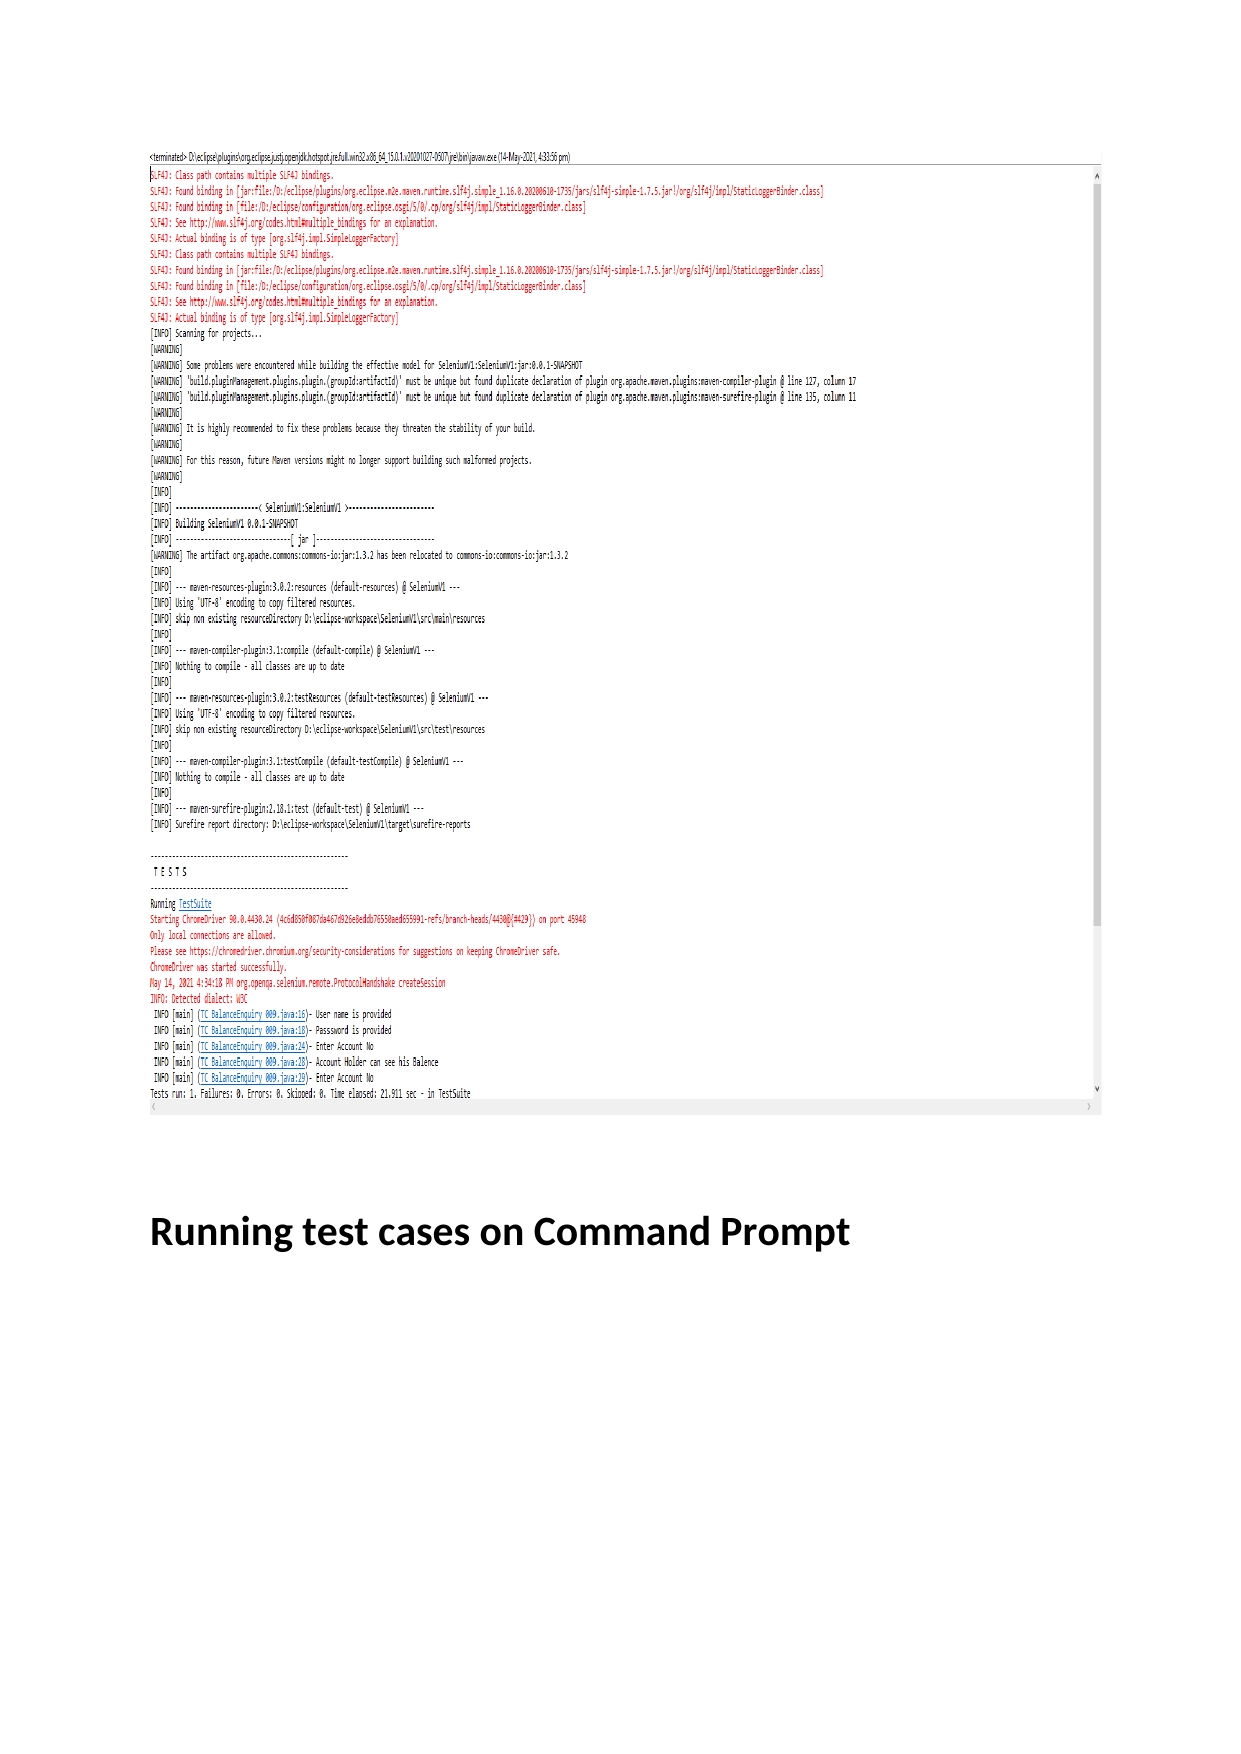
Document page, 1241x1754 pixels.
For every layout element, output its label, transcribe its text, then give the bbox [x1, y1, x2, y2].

text Running test cases on Command Prompt [150, 1205, 1090, 1256]
picture [150, 150, 1102, 1115]
